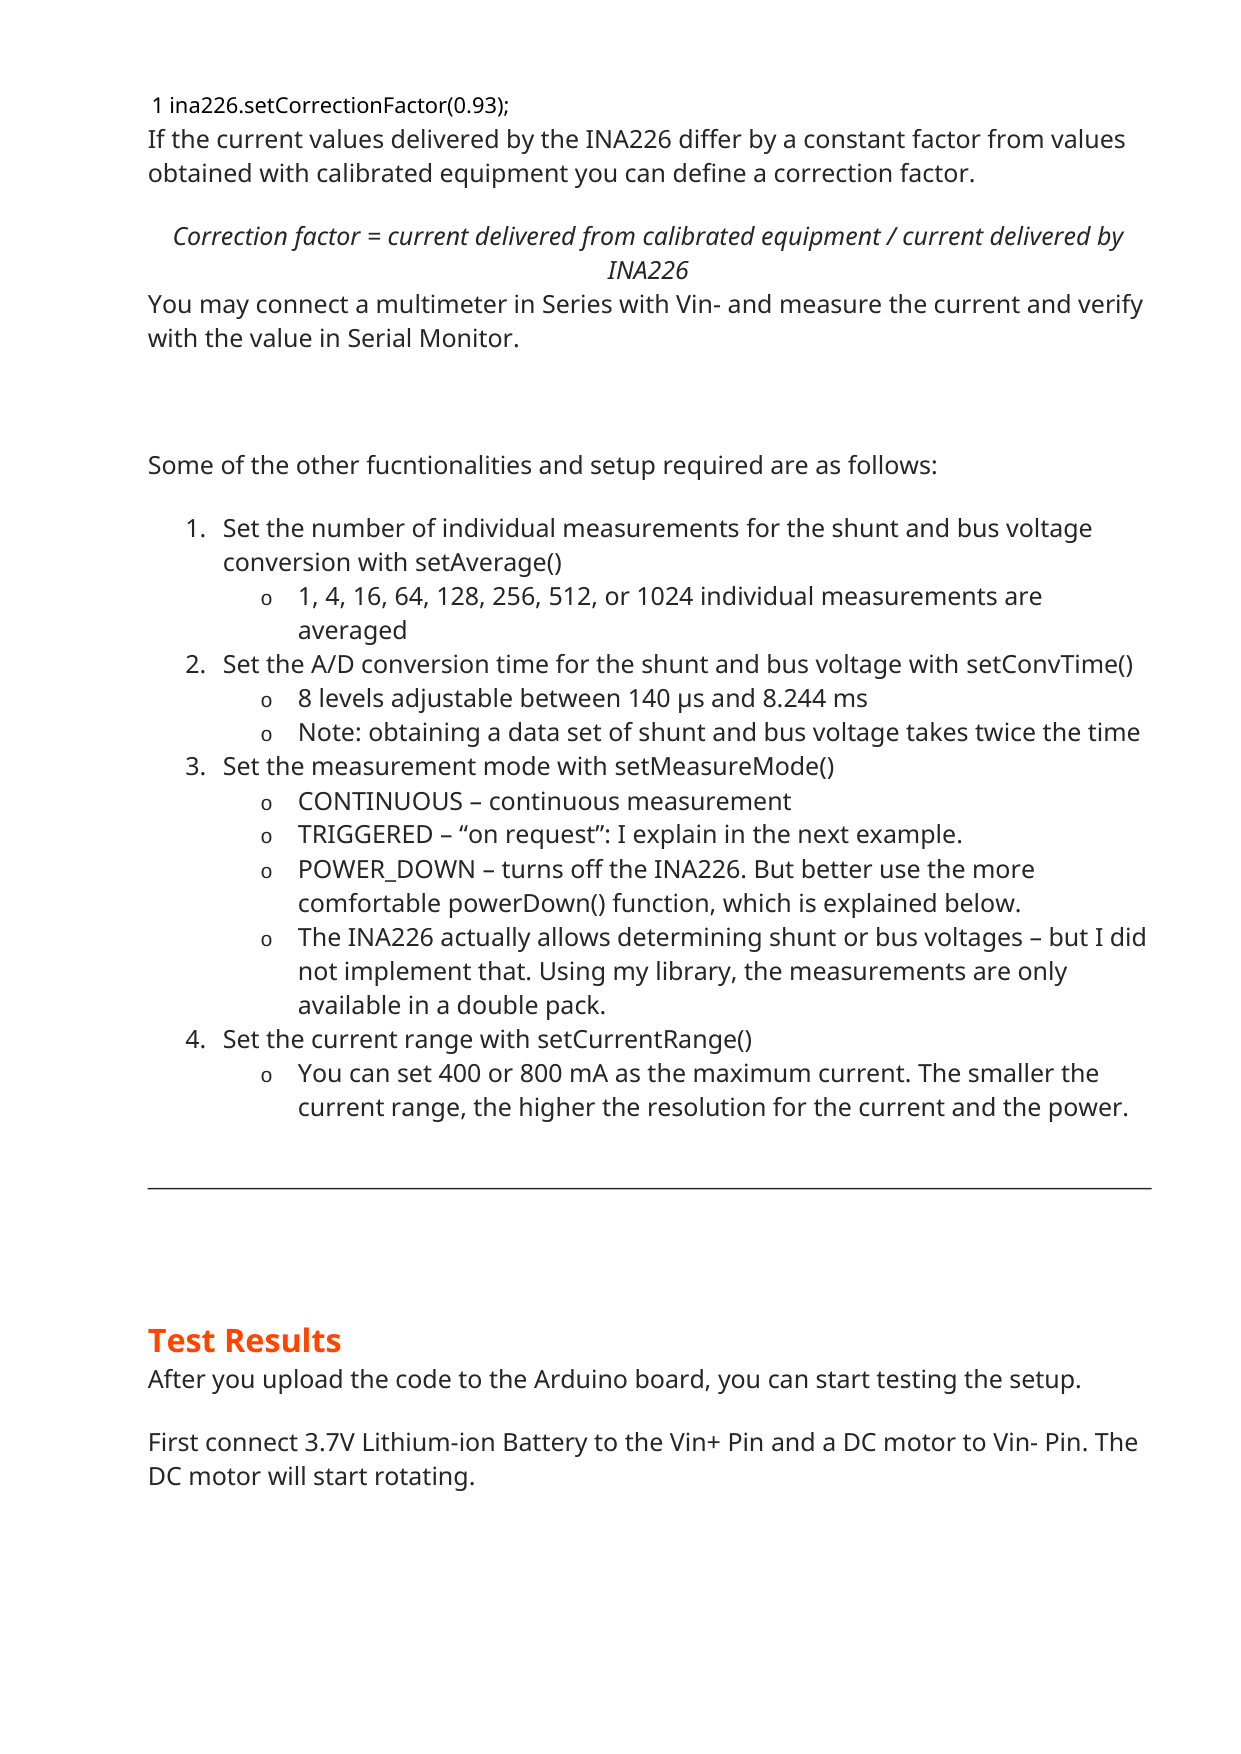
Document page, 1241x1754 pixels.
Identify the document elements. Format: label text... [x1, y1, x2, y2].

list Note: obtaining a data set of shunt and bus voltage takes twice the time [260, 715, 1152, 749]
table_header ina226.setCorrectionFactor(0.93); [168, 89, 1152, 121]
list TRIGGERED – “on request”: I explain in the next example. [260, 817, 1152, 851]
table_header 1 [148, 89, 167, 121]
list You can set 400 or 800 mA as the maximum current. The smaller the current range, the higher the resolution for the current and the power. [260, 1056, 1152, 1124]
text You may connect a multimeter in Series with Vin- and measure the current and verify with the value in Serial Monitor. [148, 287, 1152, 355]
list The INA226 actually allows determining shunt or bus voltages – but I did not implement that. Using my library, the measurements are only available in a double pack. [260, 919, 1152, 1022]
text First connect 3.7V Lithium-ion Battery to the Vin+ Pin and a DC motor to Vin- Pin. The DC motor will start rotating. [148, 1425, 1152, 1493]
list Set the measurement mode with setMeasureMode() [185, 749, 1152, 783]
text Test Results [148, 1318, 1152, 1362]
text Correction factor = current delivered from calibrated equipment / current delivered by INA226 [148, 219, 1152, 287]
text After you upload the code to the Arduino board, you can start testing the setup. [148, 1362, 1152, 1396]
list 1, 4, 16, 64, 128, 256, 512, or 1024 individual measurements are averaged [260, 579, 1152, 647]
text Some of the other fucntionalities and setup required are as follows: [148, 447, 1152, 481]
list Set the current range with setCurrentRange() [185, 1022, 1152, 1056]
list CONTINUOUS – continuous measurement [260, 783, 1152, 817]
list Set the number of individual measurements for the shunt and bus voltage conversion with setAverage() [185, 511, 1152, 579]
list Set the A/D conversion time for the shunt and bus voltage with setConvTime() [185, 647, 1152, 681]
list POWER_DOWN – turns off the INA226. But better use the more comfortable powerDown() function, which is explained below. [260, 851, 1152, 919]
list 8 levels adjustable between 140 µs and 8.244 ms [260, 681, 1152, 715]
text If the current values delivered by the INA226 differ by a constant factor from values obtained with calibrated equipment you can define a correction factor. [148, 121, 1152, 189]
